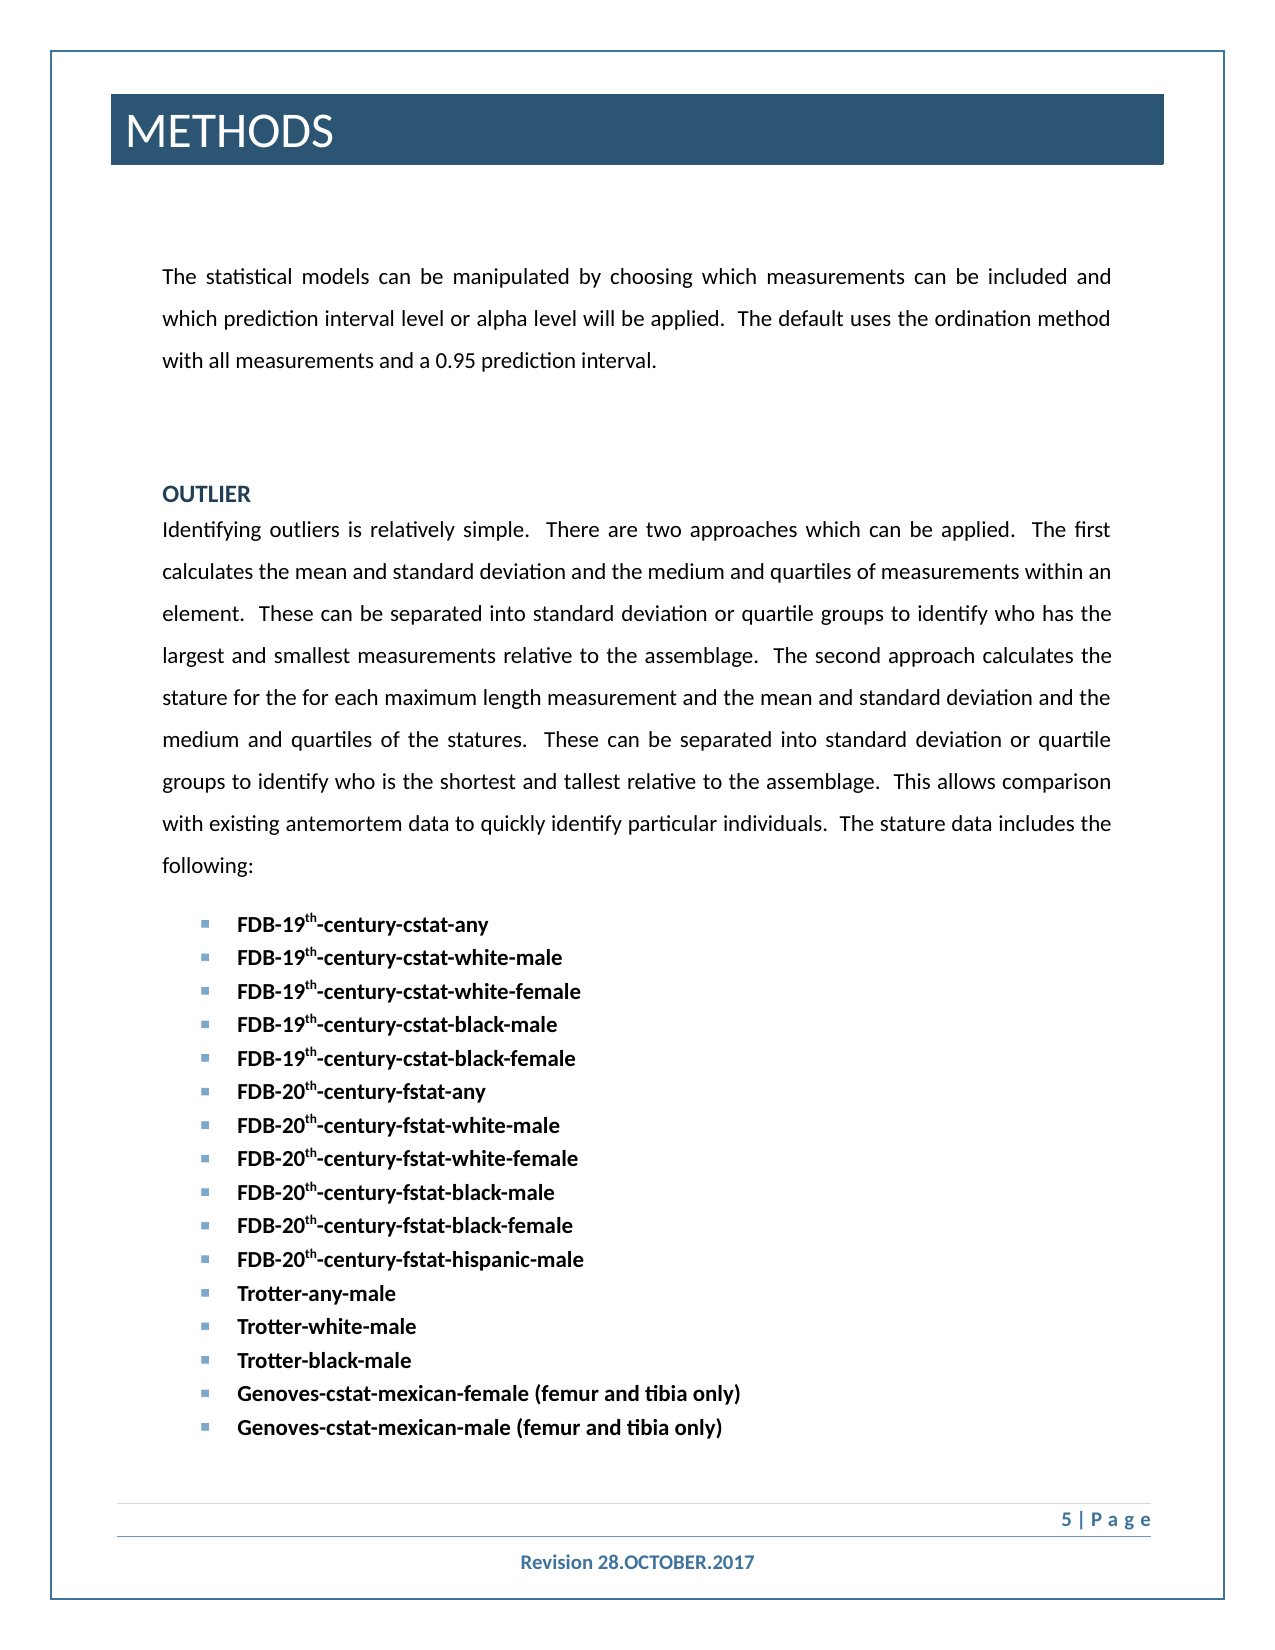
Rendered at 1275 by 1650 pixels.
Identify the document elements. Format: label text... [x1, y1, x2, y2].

list FDB-19th-century-cstat-black-female [199, 1044, 1113, 1072]
list Trotter-white-male [199, 1312, 1113, 1340]
list Trotter-black-male [199, 1346, 1113, 1374]
list FDB-20th-century-fstat-white-male [199, 1111, 1113, 1139]
list Genoves-cstat-mexican-male (femur and tibia only) [199, 1413, 1113, 1441]
list FDB-20th-century-fstat-black-male [199, 1178, 1113, 1206]
text The statistical models can be manipulated by choosing which measurements can be included and which prediction interval level or alpha level will be applied. The default uses the ordination method with all measurements and a 0.95 prediction interval. [162, 262, 1113, 374]
list FDB-20th-century-fstat-hispanic-male [199, 1245, 1113, 1273]
list FDB-19th-century-cstat-white-male [199, 943, 1113, 971]
list FDB-20th-century-fstat-black-female [199, 1212, 1113, 1240]
list Trotter-any-male [199, 1279, 1113, 1307]
list FDB-20th-century-fstat-white-female [199, 1144, 1113, 1173]
list Genoves-cstat-mexican-female (femur and tibia only) [199, 1379, 1113, 1407]
list FDB-19th-century-cstat-white-female [199, 977, 1113, 1005]
subtitle outlier [162, 478, 1113, 509]
list FDB-19th-century-cstat-any [199, 910, 1113, 938]
list FDB-20th-century-fstat-any [199, 1077, 1113, 1106]
text Identifying outliers is relatively simple. There are two approaches which can be applied. The first calculates the mean and standard deviation and the medium and quartiles of measurements within an element. These can be separated into standard deviation or quartile groups to identify who has the largest and smallest measurements relative to the assemblage. The second approach calculates the stature for the for each maximum length measurement and the mean and standard deviation and the medium and quartiles of the statures. These can be separated into standard deviation or quartile groups to identify who is the shortest and tallest relative to the assemblage. This allows comparison with existing antemortem data to quickly identify particular individuals. The stature data includes the following: [162, 515, 1113, 879]
list FDB-19th-century-cstat-black-male [199, 1010, 1113, 1038]
